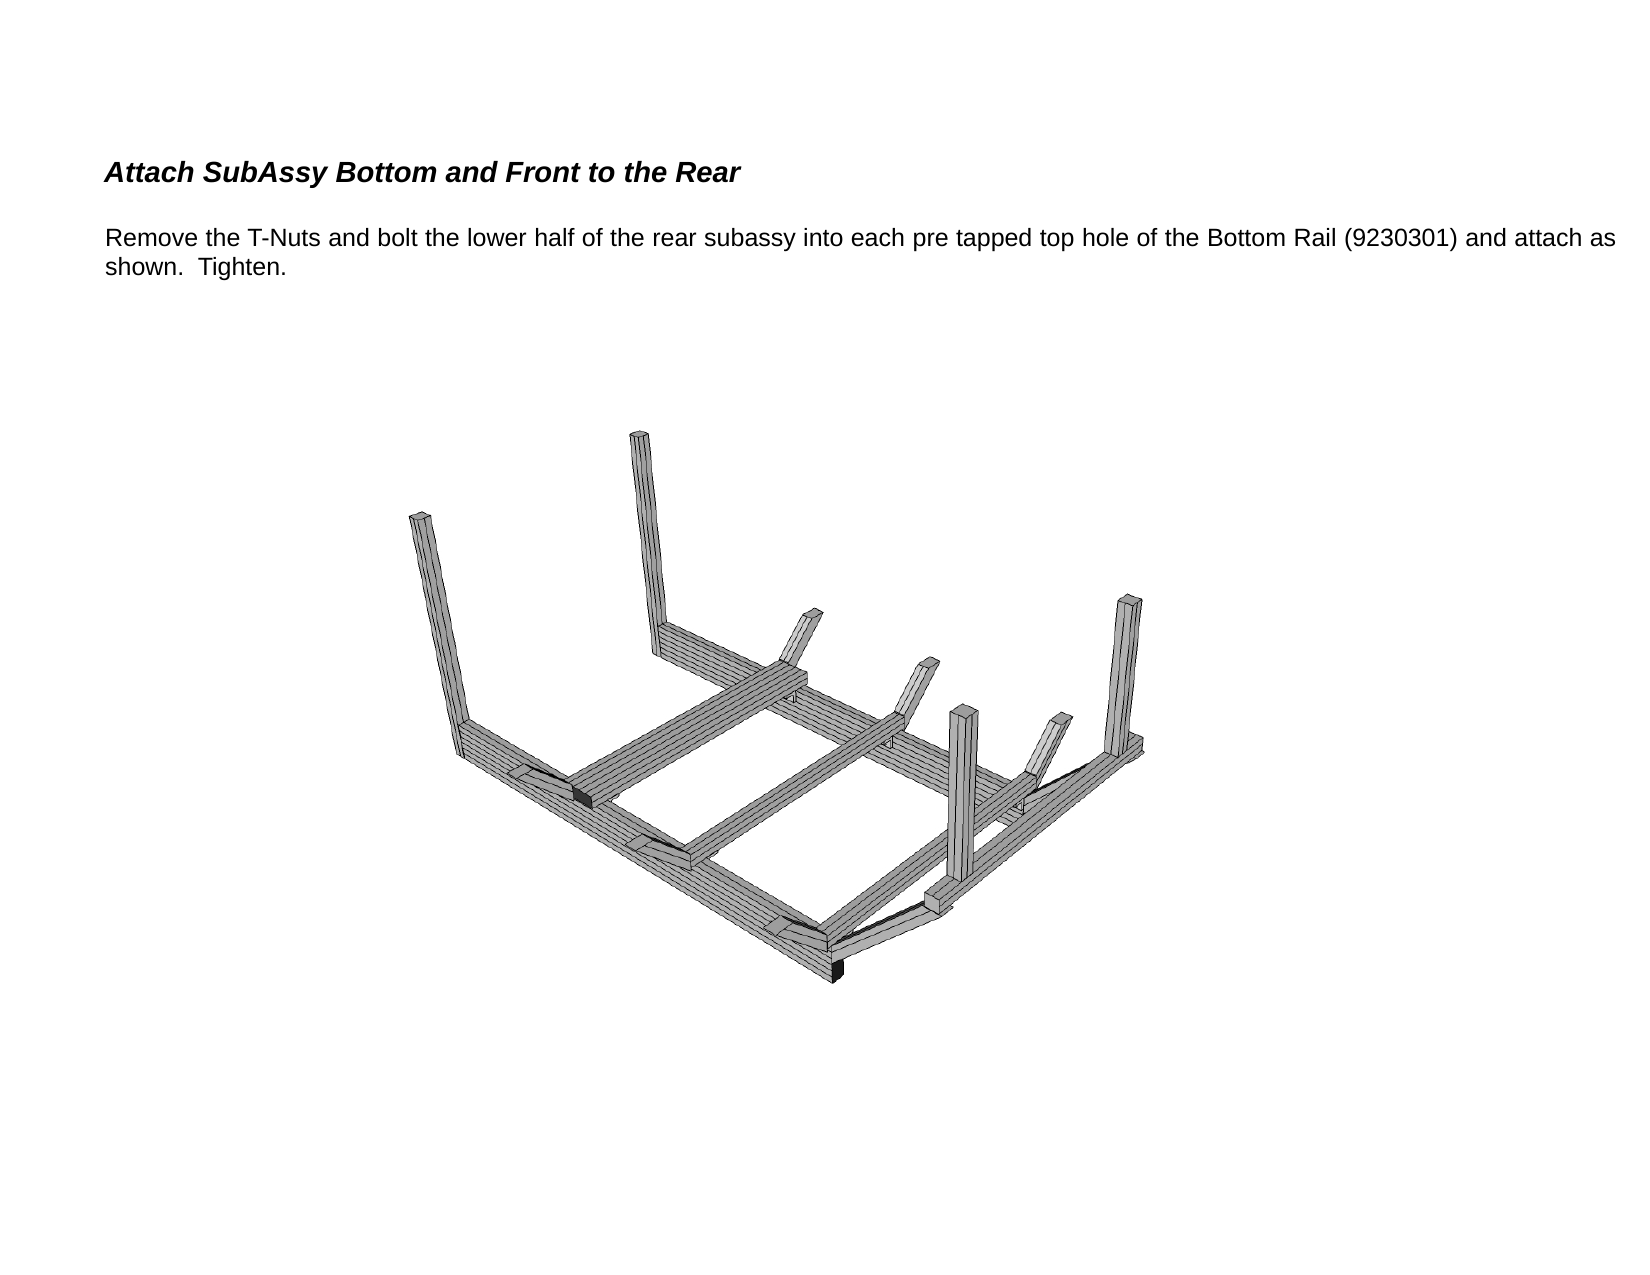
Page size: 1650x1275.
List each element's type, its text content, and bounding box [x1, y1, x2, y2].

text Remove the T-Nuts and bolt the lower half of the rear subassy into each pre tapped top hole of the Bottom Rail (9230301) and attach as shown. Tighten. [105, 223, 1620, 281]
picture [105, 309, 1650, 1072]
subtitle Attach SubAssy Bottom and Front to the Rear [30, 154, 1620, 188]
